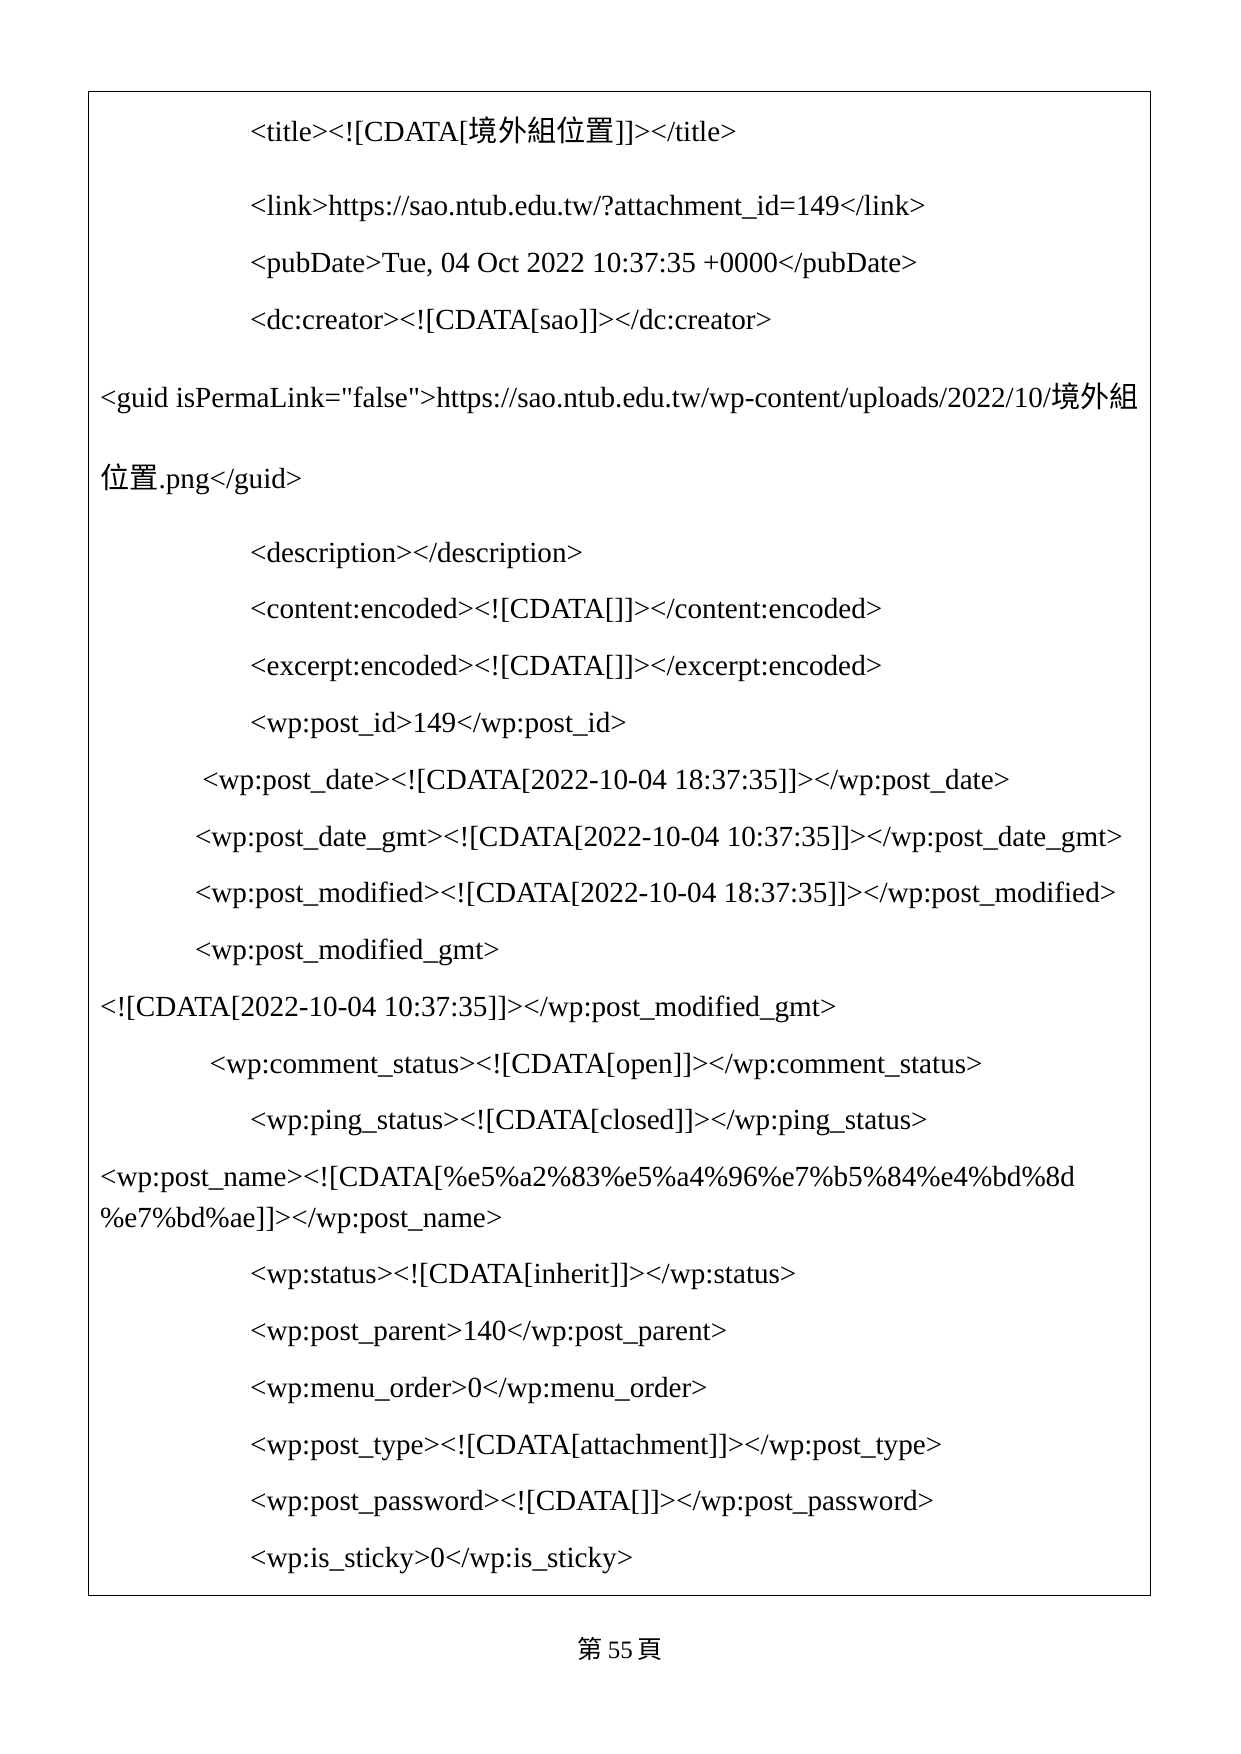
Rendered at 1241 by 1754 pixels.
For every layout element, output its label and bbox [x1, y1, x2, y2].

table_cell [89, 92, 1150, 1595]
